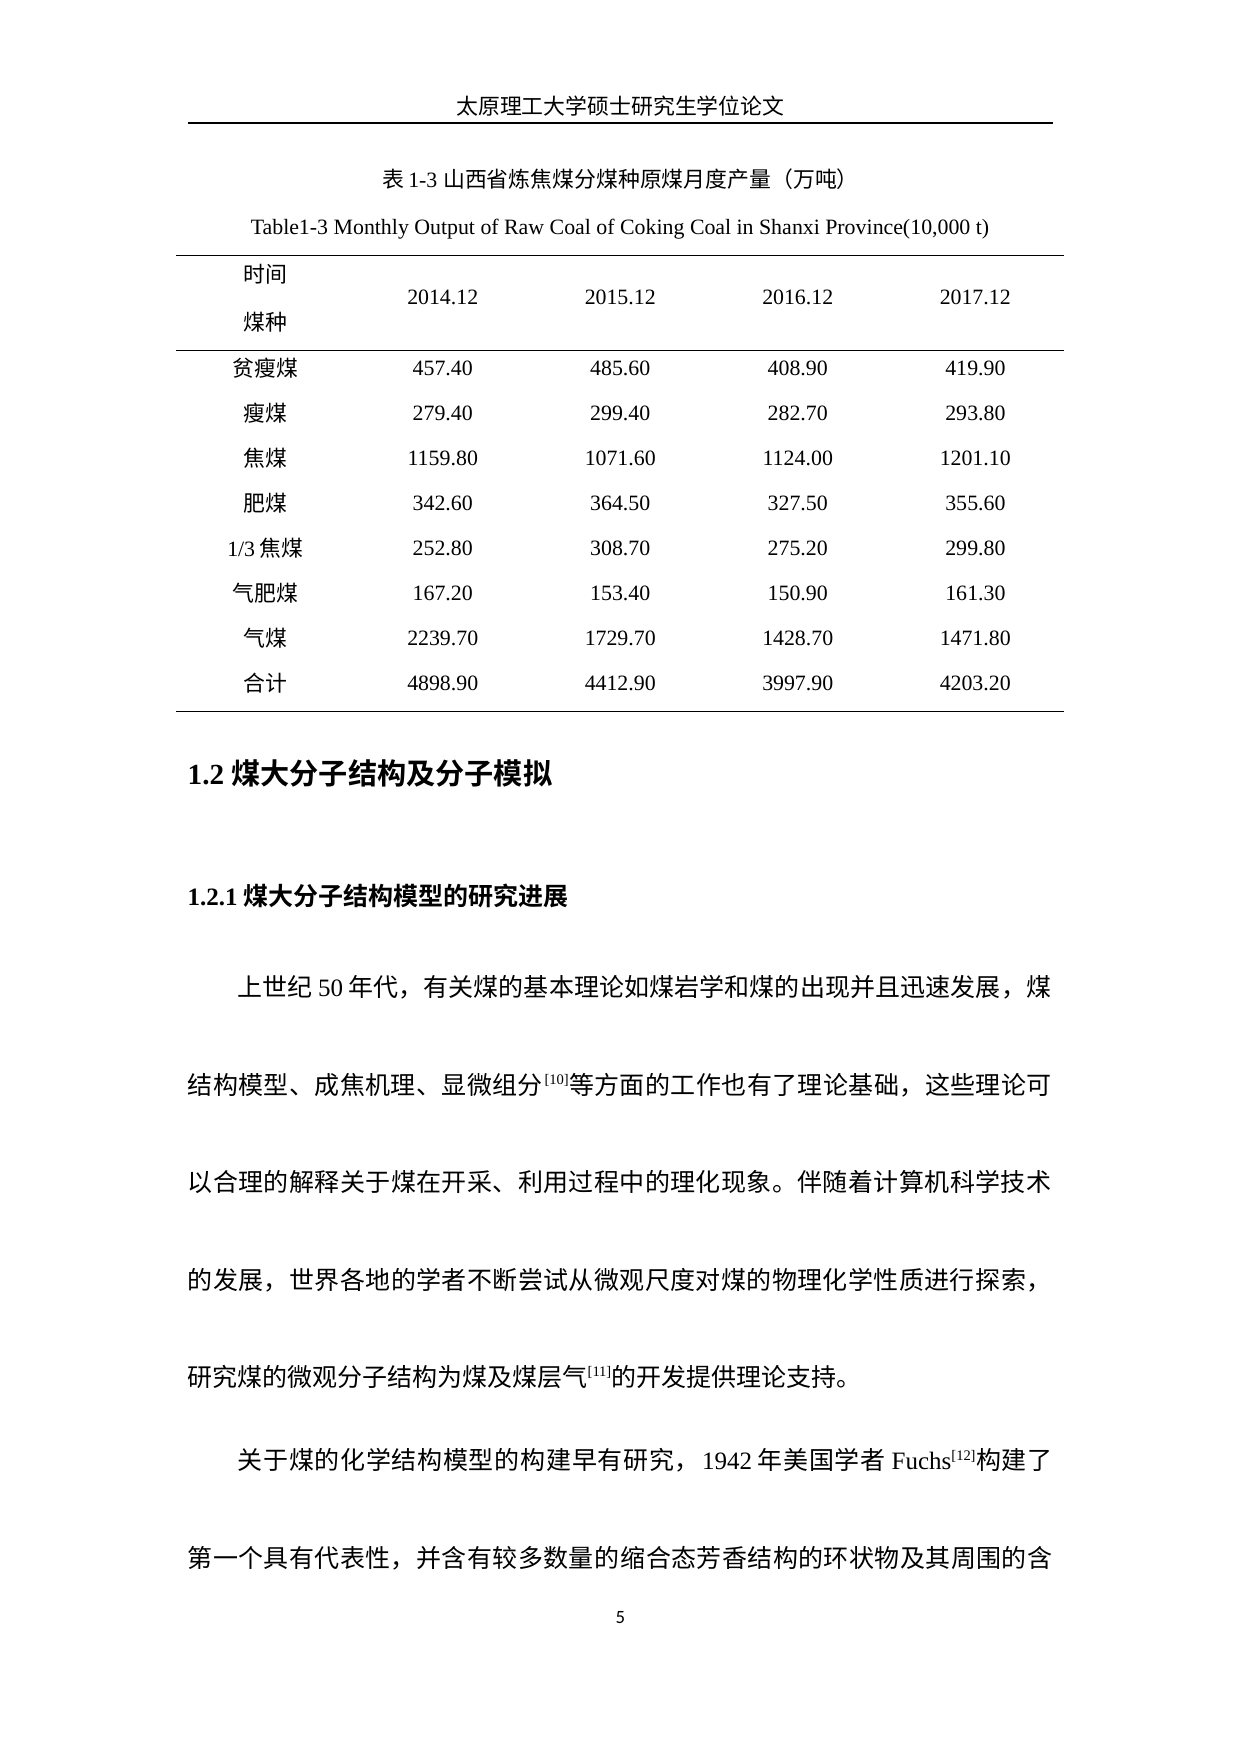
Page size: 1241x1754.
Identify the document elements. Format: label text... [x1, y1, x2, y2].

table_cell 1428.70 [709, 621, 886, 666]
table_cell 419.90 [886, 351, 1064, 396]
table_cell 299.40 [531, 396, 709, 441]
table_cell 167.20 [354, 576, 531, 621]
table_cell 4898.90 [354, 666, 531, 711]
table_cell 焦煤 [176, 441, 354, 486]
text 表1-3 山西省炼焦煤分煤种原煤月度产量（万吨） [187, 162, 1053, 194]
table_cell 275.20 [709, 531, 886, 576]
table_cell 气肥煤 [176, 576, 354, 621]
subtitle 1.2 煤大分子结构及分子模拟 [187, 739, 1053, 804]
table_cell 408.90 [709, 351, 886, 396]
table_cell 1201.10 [886, 441, 1064, 486]
table_cell 308.70 [531, 531, 709, 576]
table_cell 355.60 [886, 486, 1064, 531]
table_cell 1071.60 [531, 441, 709, 486]
table_cell 293.80 [886, 396, 1064, 441]
table_header 2016.12 [709, 256, 886, 350]
table_cell 150.90 [709, 576, 886, 621]
table_cell 327.50 [709, 486, 886, 531]
table_cell 2239.70 [354, 621, 531, 666]
table_cell 3997.90 [709, 666, 886, 711]
text 上世纪50年代，有关煤的基本理论如煤岩学和煤的出现并且迅速发展，煤结构模型、成焦机理、显微组分[10]等方面的工作也有了理论基础，这些理论可以合理的解释关于煤在开采、利用过程中的理化现象。伴随着计算机科学技术的发展，世界各地的学者不断尝试从微观尺度对煤的物理化学性质进行探索，研究煤的微观分子结构为煤及煤层气[11]的开发提供理论支持。 [187, 953, 1053, 1408]
table_header 2017.12 [886, 256, 1064, 350]
table_cell 342.60 [354, 486, 531, 531]
table_cell 153.40 [531, 576, 709, 621]
table_cell 252.80 [354, 531, 531, 576]
table_cell 299.80 [886, 531, 1064, 576]
table_cell 1159.80 [354, 441, 531, 486]
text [187, 1426, 1053, 1589]
table_cell 161.30 [886, 576, 1064, 621]
text 1.2.1 煤大分子结构模型的研究进展 [187, 862, 1053, 927]
table_header 2015.12 [531, 256, 709, 350]
table_cell 合计 [176, 666, 354, 711]
table_cell 364.50 [531, 486, 709, 531]
table_cell 279.40 [354, 396, 531, 441]
text Table1-3 Monthly Output of Raw Coal of Coking Coal in Shanxi Province(10,000 t) [187, 210, 1053, 243]
table_cell 4203.20 [886, 666, 1064, 711]
table_header 2014.12 [354, 256, 531, 350]
table_cell 1/3焦煤 [176, 531, 354, 576]
table_cell 1124.00 [709, 441, 886, 486]
table_cell 贫瘦煤 [176, 351, 354, 396]
table_cell 457.40 [354, 351, 531, 396]
table_cell 气煤 [176, 621, 354, 666]
table_header 时间 煤种 [176, 256, 354, 350]
table_cell 282.70 [709, 396, 886, 441]
table_cell 4412.90 [531, 666, 709, 711]
table_cell 肥煤 [176, 486, 354, 531]
table_cell 485.60 [531, 351, 709, 396]
table_cell 瘦煤 [176, 396, 354, 441]
table_cell 1471.80 [886, 621, 1064, 666]
table_cell 1729.70 [531, 621, 709, 666]
